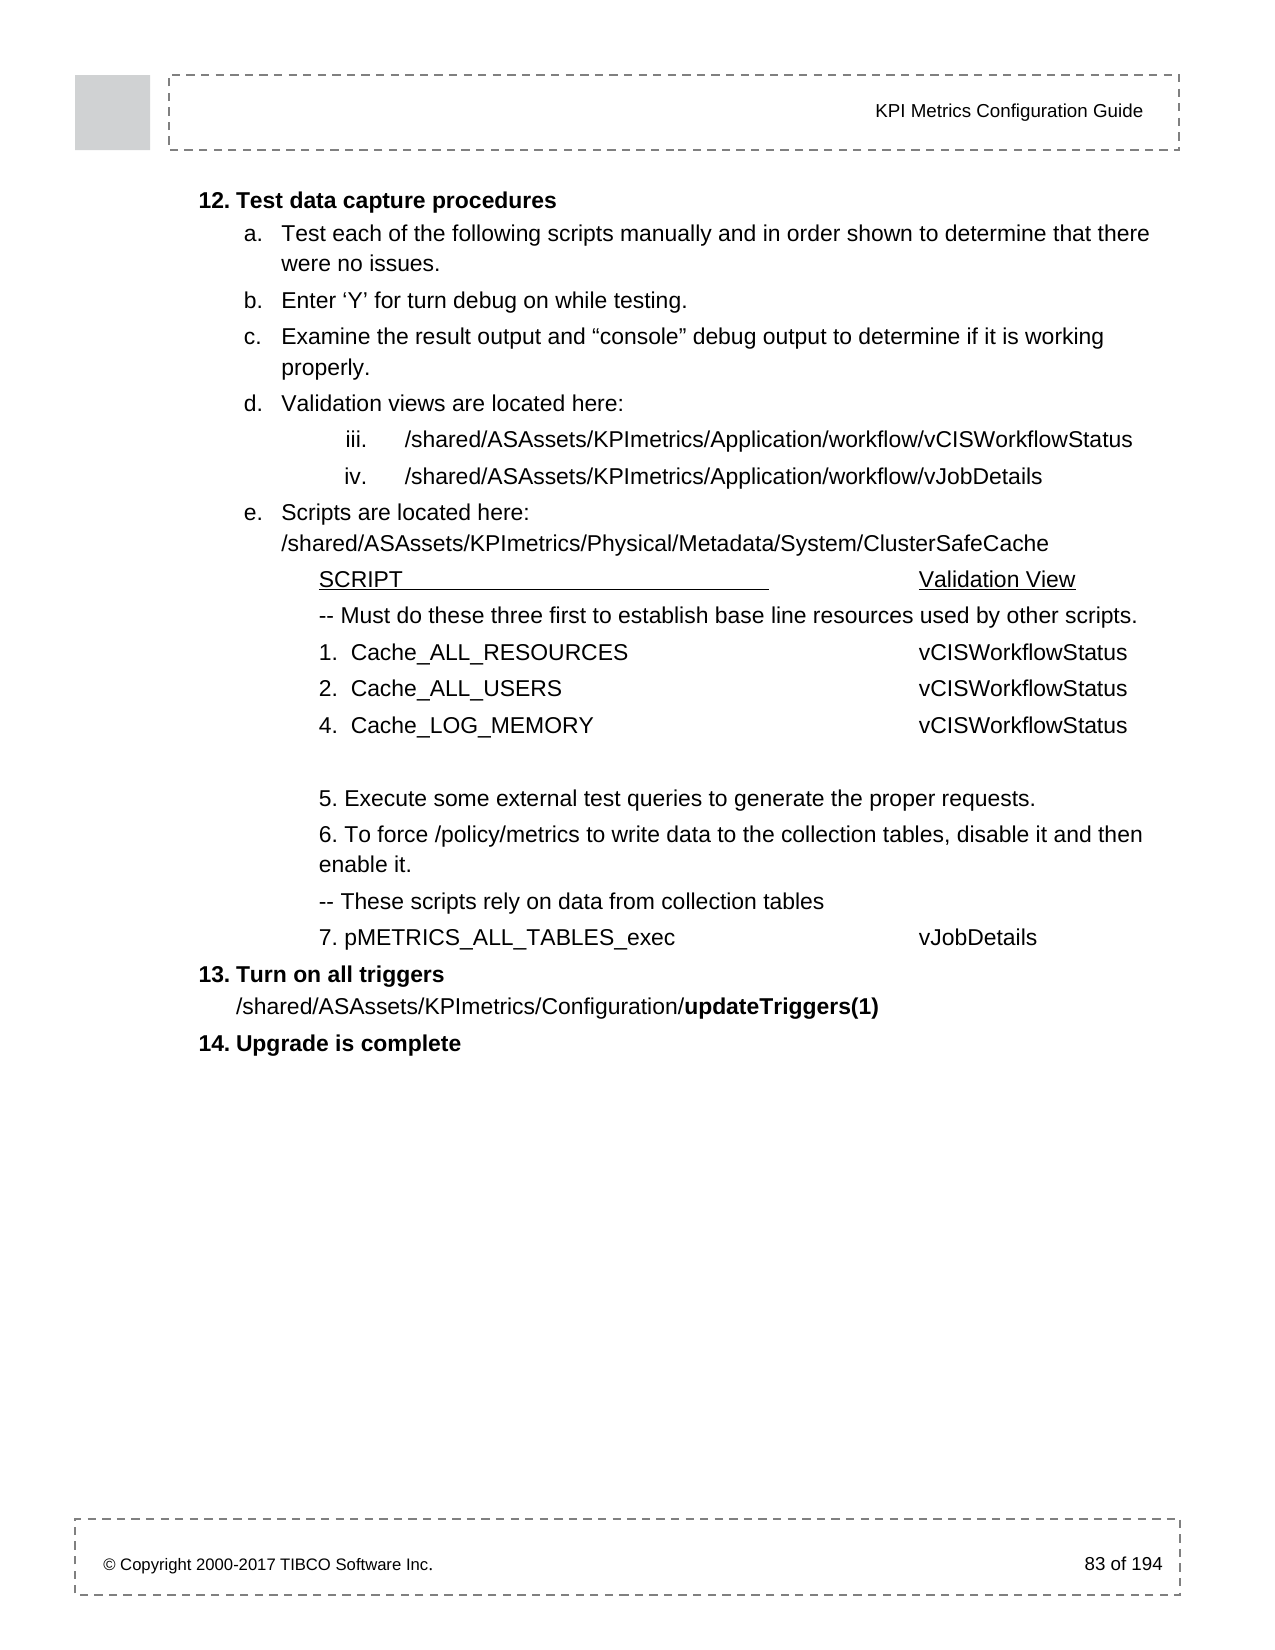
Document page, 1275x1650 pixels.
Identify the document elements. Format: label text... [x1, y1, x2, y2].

text 4. Cache_LOG_MEMORY vCISWorkflowStatus [319, 712, 1161, 738]
list Enter ‘Y’ for turn debug on while testing. [244, 287, 1161, 313]
text SCRIPT Validation View [319, 566, 1161, 592]
list /shared/ASAssets/KPImetrics/Application/workflow/vJobDetails [367, 463, 1161, 489]
list Test data capture procedures [198, 187, 1162, 214]
list Validation views are located here: [244, 390, 1161, 416]
list Turn on all triggers [198, 961, 1162, 987]
list Test each of the following scripts manually and in order shown to determine that there were no issues. [244, 220, 1161, 277]
text -- Must do these three first to establish base line resources used by other scripts. [319, 602, 1161, 629]
list Upgrade is complete [198, 1030, 1162, 1056]
text 2. Cache_ALL_USERS vCISWorkflowStatus [319, 675, 1161, 702]
list Scripts are located here: /shared/ASAssets/KPImetrics/Physical/Metadata/System/ClusterSafeCache [244, 499, 1161, 556]
text 5. Execute some external test queries to generate the proper requests. [319, 785, 1161, 811]
text 1. Cache_ALL_RESOURCES vCISWorkflowStatus [319, 639, 1161, 665]
list /shared/ASAssets/KPImetrics/Application/workflow/vCISWorkflowStatus [367, 426, 1161, 453]
text 6. To force /policy/metrics to write data to the collection tables, disable it and then enable it. [319, 821, 1161, 878]
text /shared/ASAssets/KPImetrics/Configuration/updateTriggers(1) [236, 993, 1161, 1020]
text -- These scripts rely on data from collection tables [319, 888, 1161, 914]
list Examine the result output and “console” debug output to determine if it is working properly. [244, 323, 1161, 380]
text 7. pMETRICS_ALL_TABLES_exec vJobDetails [319, 924, 1161, 951]
